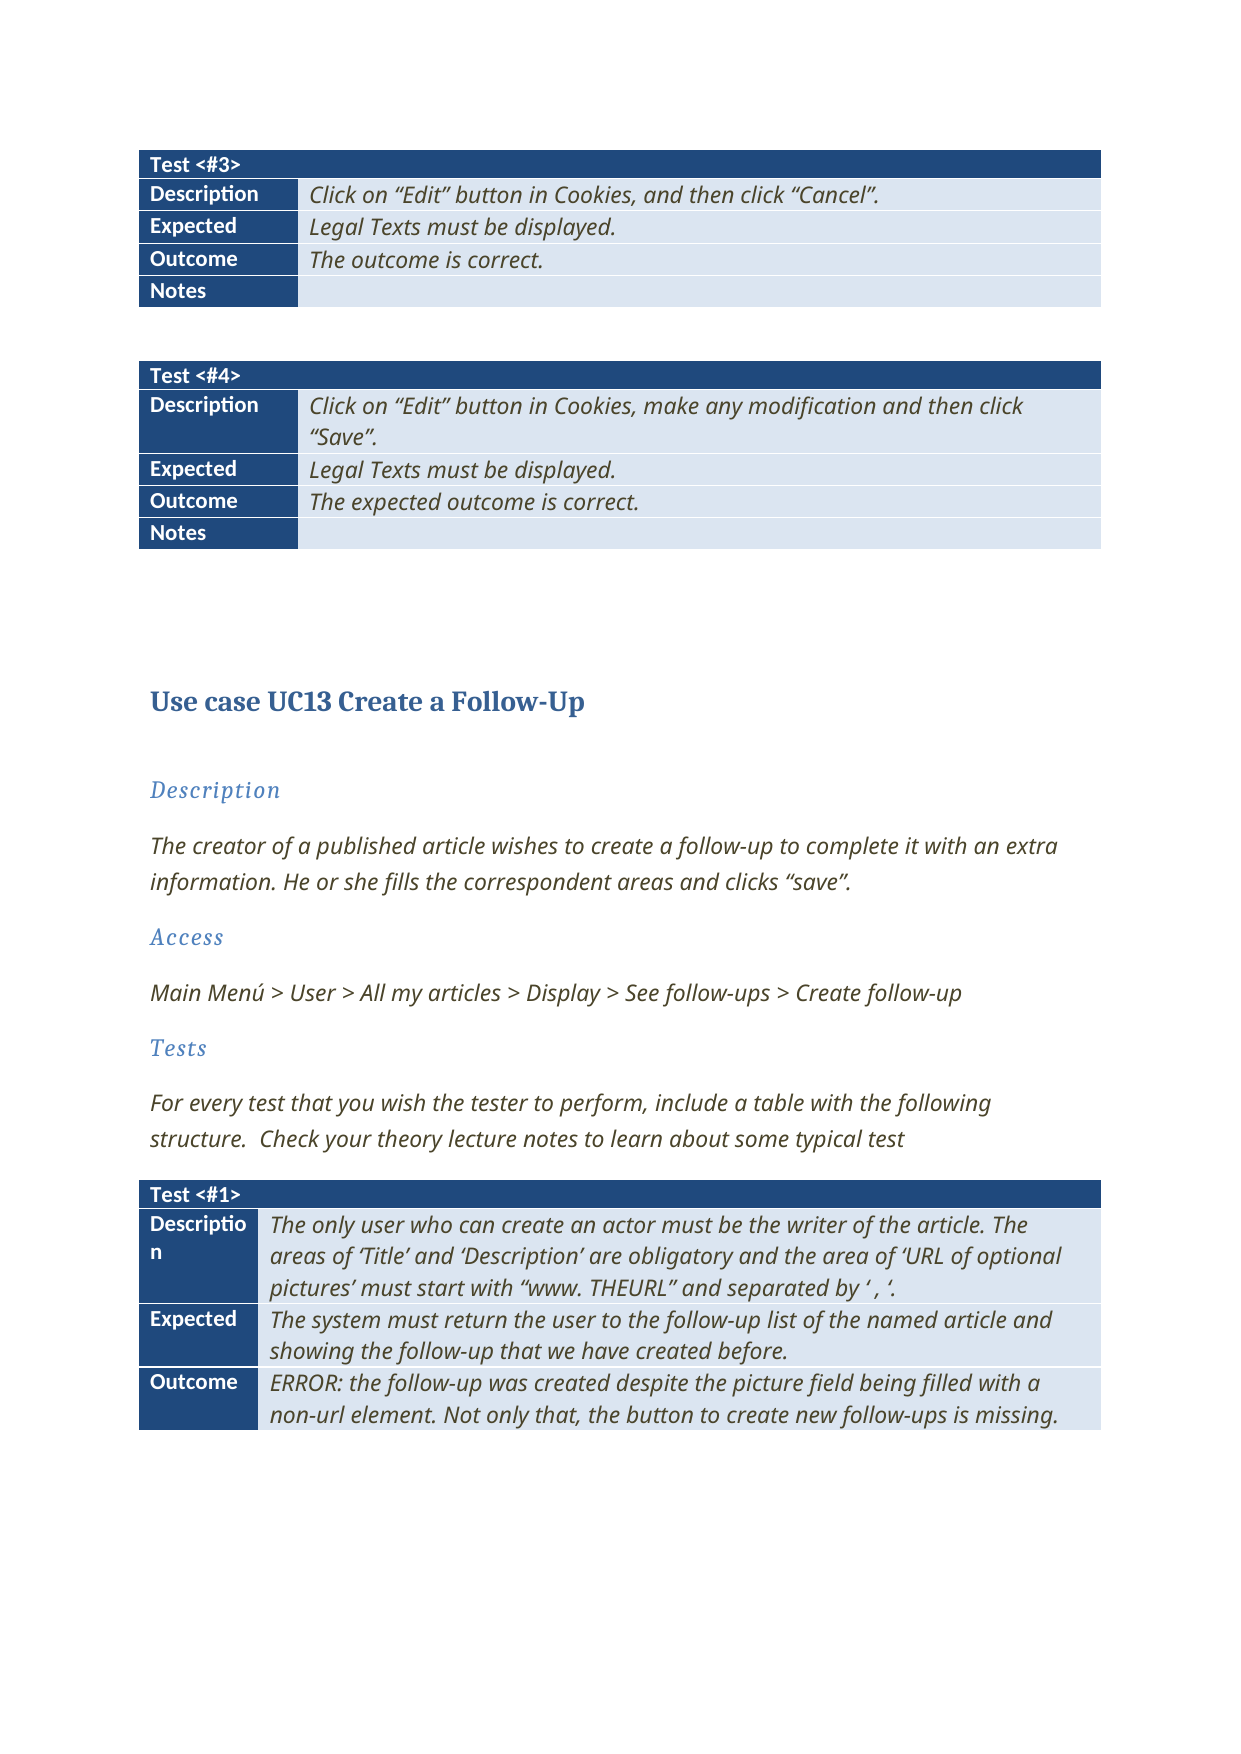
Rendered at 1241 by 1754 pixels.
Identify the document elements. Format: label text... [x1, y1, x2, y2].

table_cell Click on “Edit” button in Cookies, make any modification and then click “Save”. [298, 390, 1101, 453]
table_cell The expected outcome is correct. [298, 486, 1101, 517]
table_cell Expected [139, 454, 298, 485]
table_cell The only user who can create an actor must be the writer of the article. The areas of ‘Title’ and ‘Description’ are obligatory and the area of ‘URL of optional pictures’ must start with “www. THEURL” and separated by ‘ , ‘. [258, 1209, 1101, 1303]
subtitle Description [150, 776, 1090, 805]
table_header Test <#1> [139, 1180, 1101, 1208]
table_cell The system must return the user to the follow-up list of the named article and showing the follow-up that we have created before. [258, 1304, 1101, 1366]
text The creator of a published article wishes to create a follow-up to complete it with an extra information. He or she fills the correspondent areas and clicks “save”. [150, 830, 1090, 897]
table_header Test <#4> [139, 361, 1101, 389]
table_cell Outcome [139, 486, 298, 517]
subtitle Access [150, 923, 1090, 952]
table_cell Click on “Edit” button in Cookies, and then click “Cancel”. [298, 179, 1101, 210]
subtitle Use case UC13 Create a Follow-Up [150, 685, 1090, 718]
table_cell [298, 518, 1101, 549]
table_cell The outcome is correct. [298, 244, 1101, 275]
text For every test that you wish the tester to perform, include a table with the following structure. Check your theory lecture notes to learn about some typical test [150, 1087, 1090, 1154]
table_cell Expected [139, 1304, 258, 1366]
table_cell Notes [139, 518, 298, 549]
text Main Menú > User > All my articles > Display > See follow-ups > Create follow-up [150, 977, 1090, 1008]
table_header Test <#3> [139, 150, 1101, 178]
table_cell Notes [139, 276, 298, 307]
subtitle Tests [150, 1033, 1090, 1062]
table_cell Legal Texts must be displayed. [298, 454, 1101, 485]
table_cell Outcome [139, 244, 298, 275]
table_cell Outcome [139, 1368, 258, 1430]
table_cell [298, 276, 1101, 307]
table_cell Description [139, 179, 298, 210]
table_cell Legal Texts must be displayed. [298, 211, 1101, 243]
table_cell Expected [139, 211, 298, 243]
table_cell Description [139, 390, 298, 453]
table_cell Description [139, 1209, 258, 1303]
